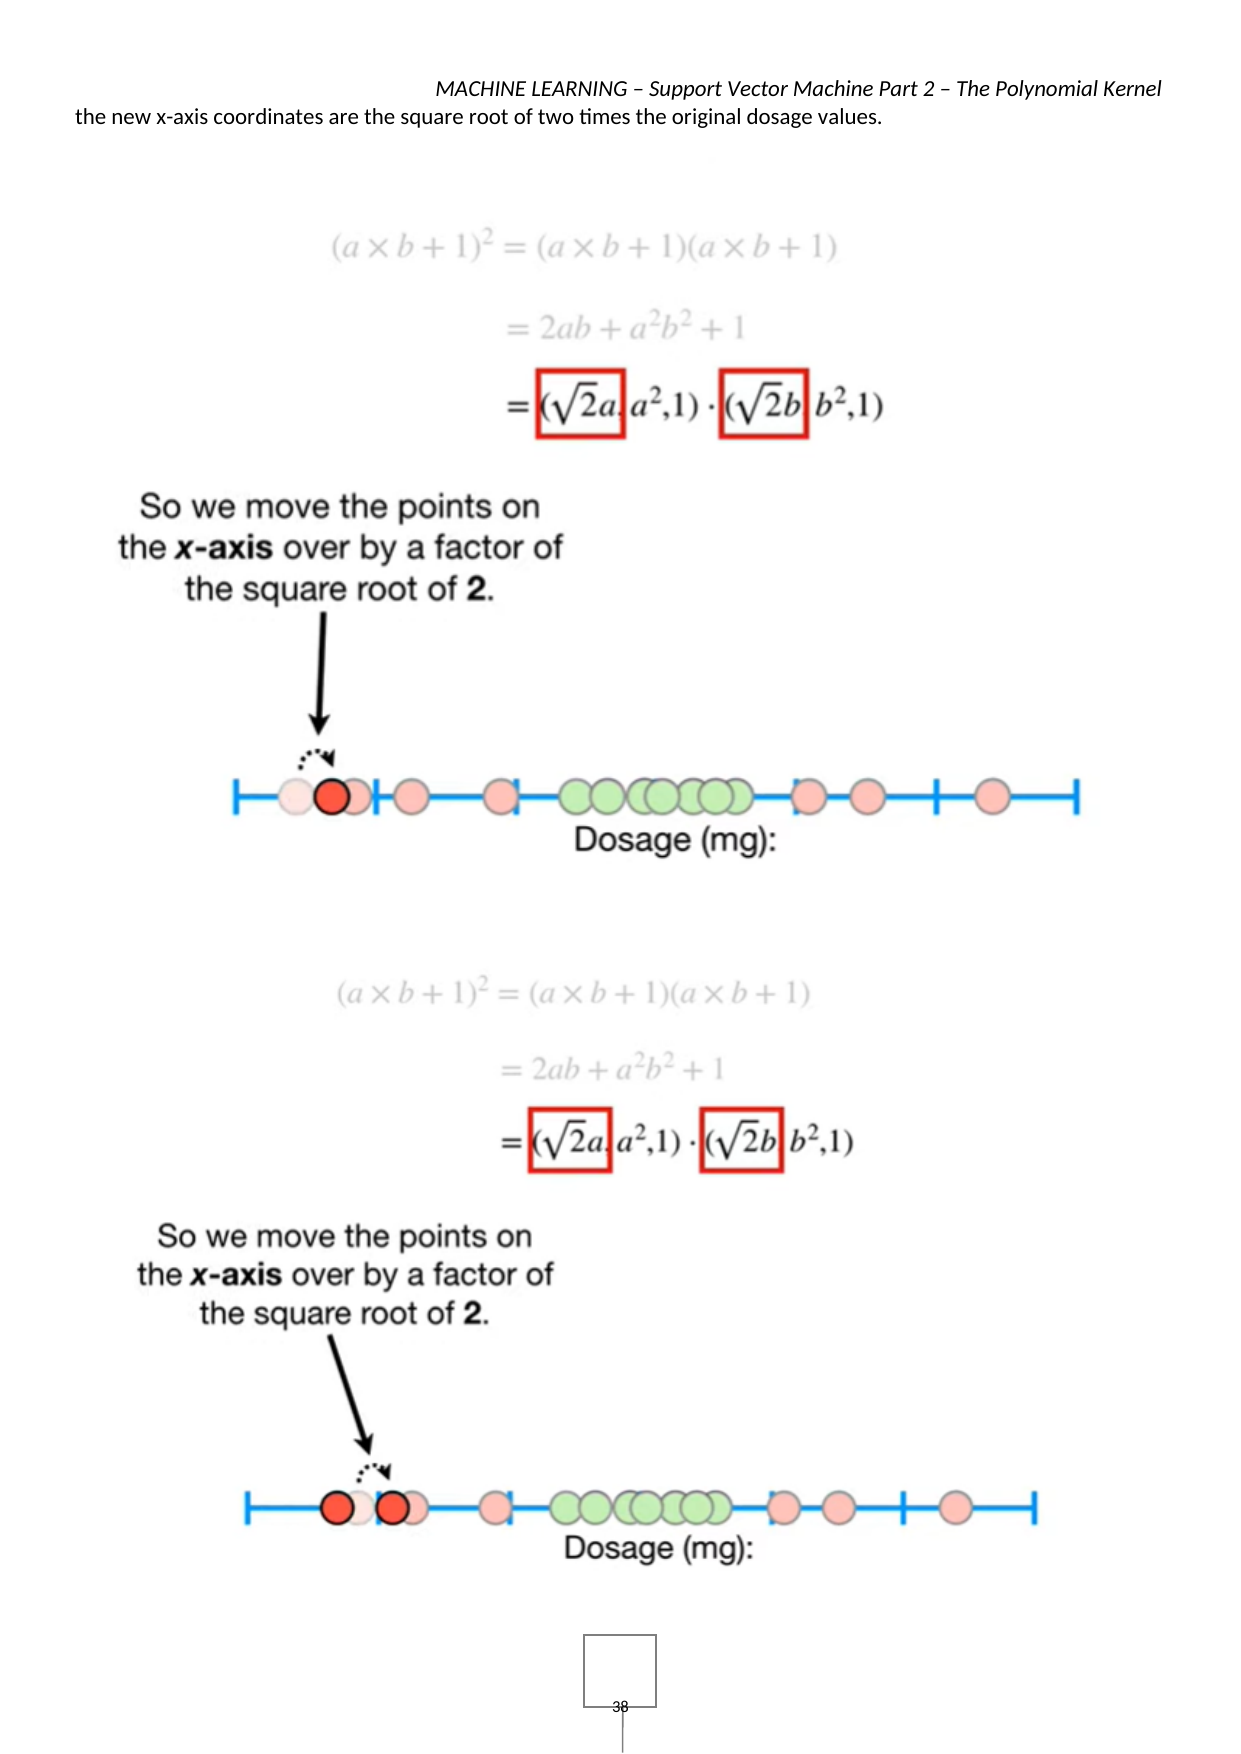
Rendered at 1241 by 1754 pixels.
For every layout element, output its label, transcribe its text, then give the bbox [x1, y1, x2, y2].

picture [75, 915, 1166, 1588]
text the new x-axis coordinates are the square root of two times the original dosage values. [75, 102, 1165, 130]
picture [75, 157, 1166, 887]
